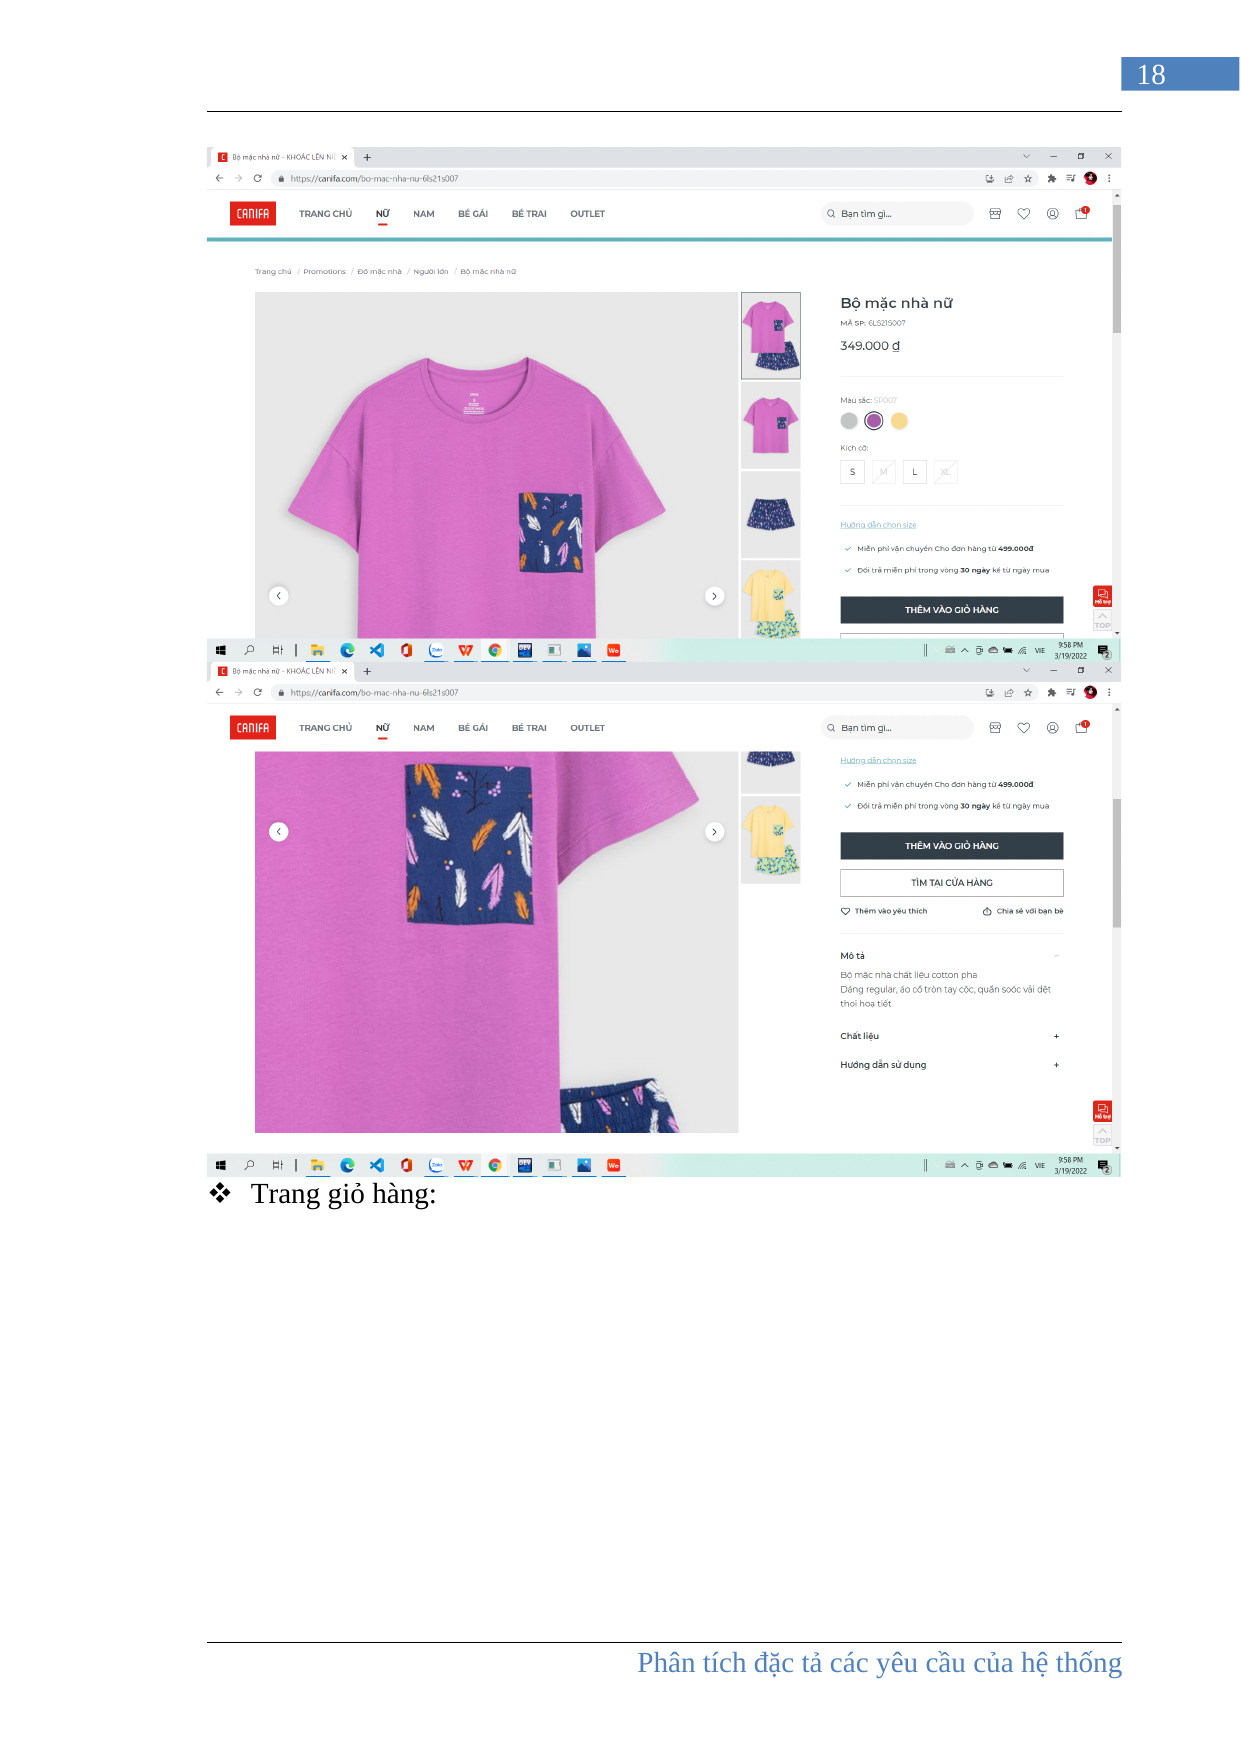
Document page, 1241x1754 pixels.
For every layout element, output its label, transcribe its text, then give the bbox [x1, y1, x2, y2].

list Trang giỏ hàng: [207, 1177, 1122, 1210]
picture [206, 147, 1122, 1177]
